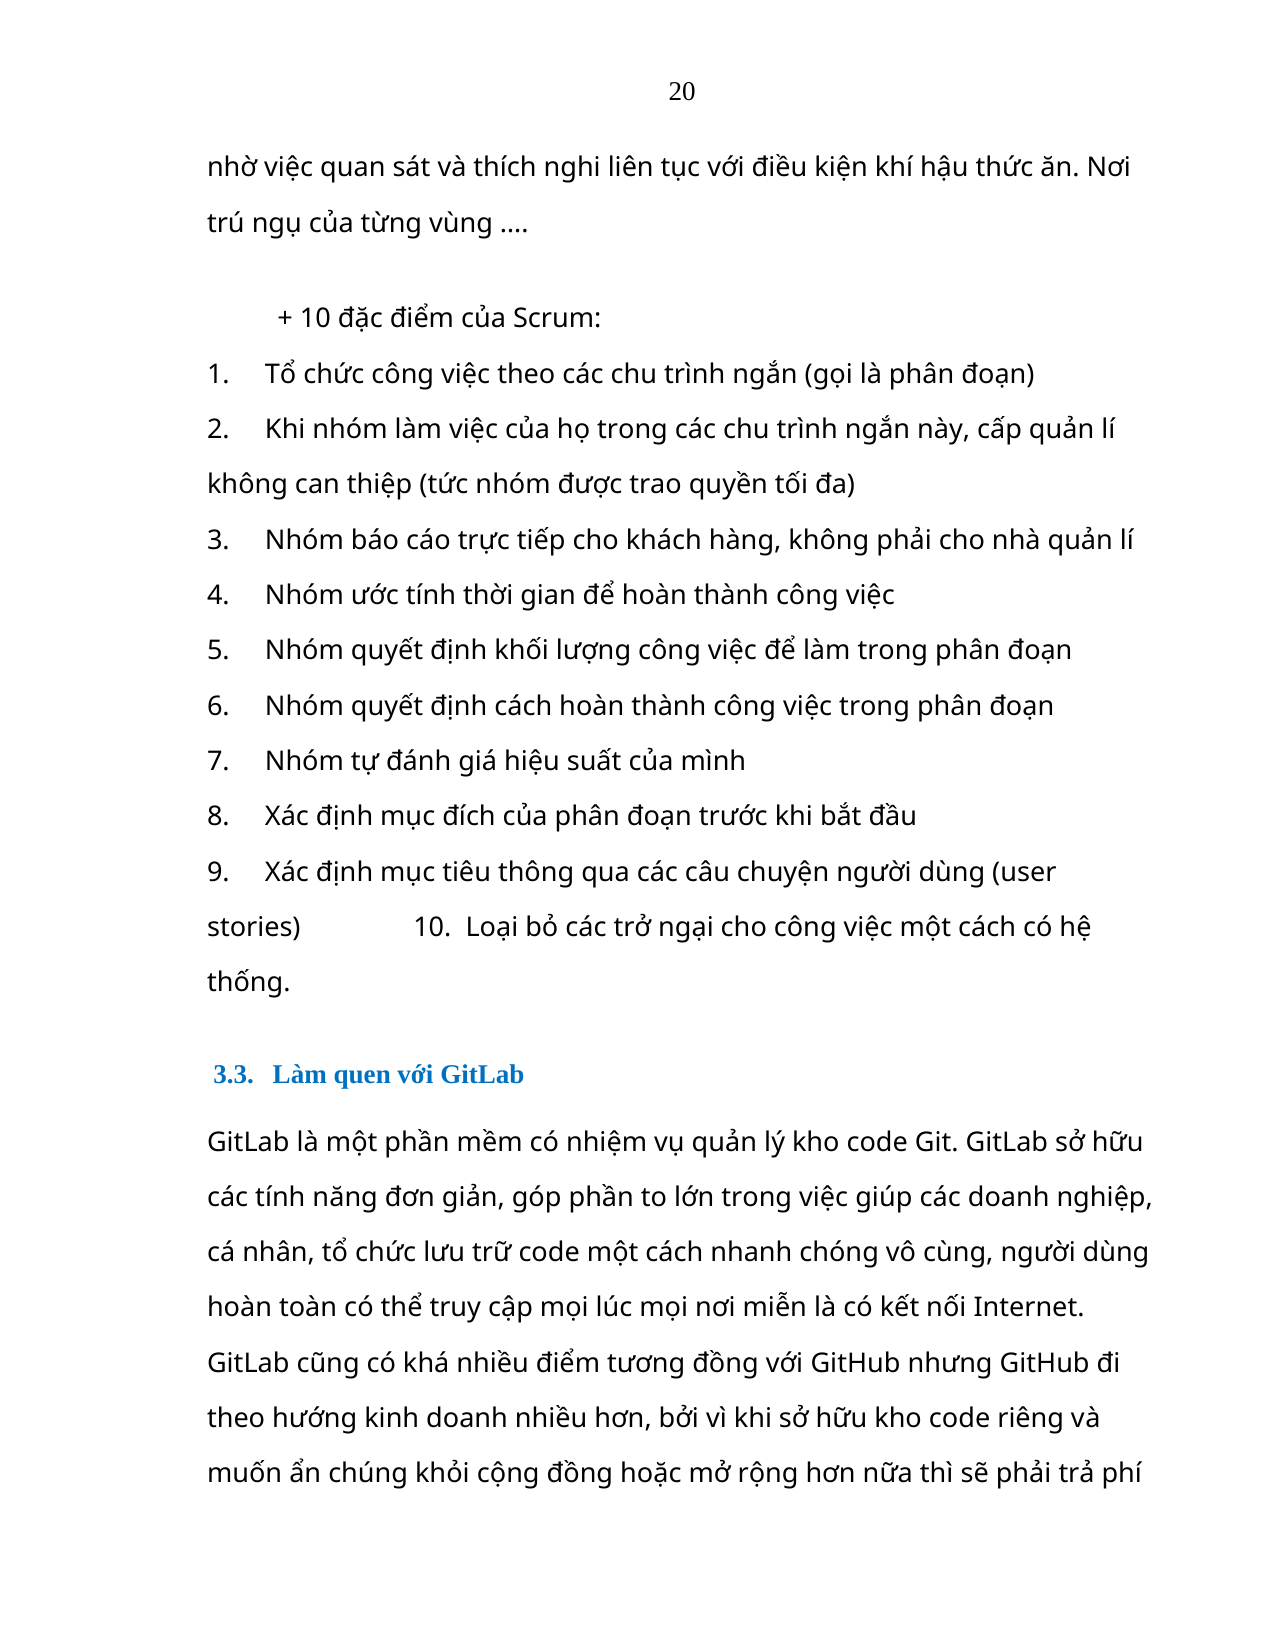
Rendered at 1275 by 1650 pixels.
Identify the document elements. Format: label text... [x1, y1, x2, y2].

text Làm quen với GitLab [254, 1059, 1157, 1090]
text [207, 148, 1157, 240]
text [207, 1122, 1157, 1491]
text + 10 đặc điểm của Scrum: 1. Tổ chức công việc theo các chu trình ngắn (gọi là phân đoạn) 2. Khi nhóm làm việc của họ trong các chu trình ngắn này, cấp quản lí không can thiệp (tức nhóm được trao quyền tối đa) 3. Nhóm báo cáo trực tiếp cho khách hàng, không phải cho nhà quản lí 4. Nhóm ước tính thời gian để hoàn thành công việc 5. Nhóm quyết định khối lượng công việc để làm trong phân đoạn 6. Nhóm quyết định cách hoàn thành công việc trong phân đoạn 7. Nhóm tự đánh giá hiệu suất của mình 8. Xác định mục đích của phân đoạn trước khi bắt đầu 9. Xác định mục tiêu thông qua các câu chuyện người dùng (user stories) 10. Loại bỏ các trở ngại cho công việc một cách có hệ thống. [207, 299, 1157, 999]
